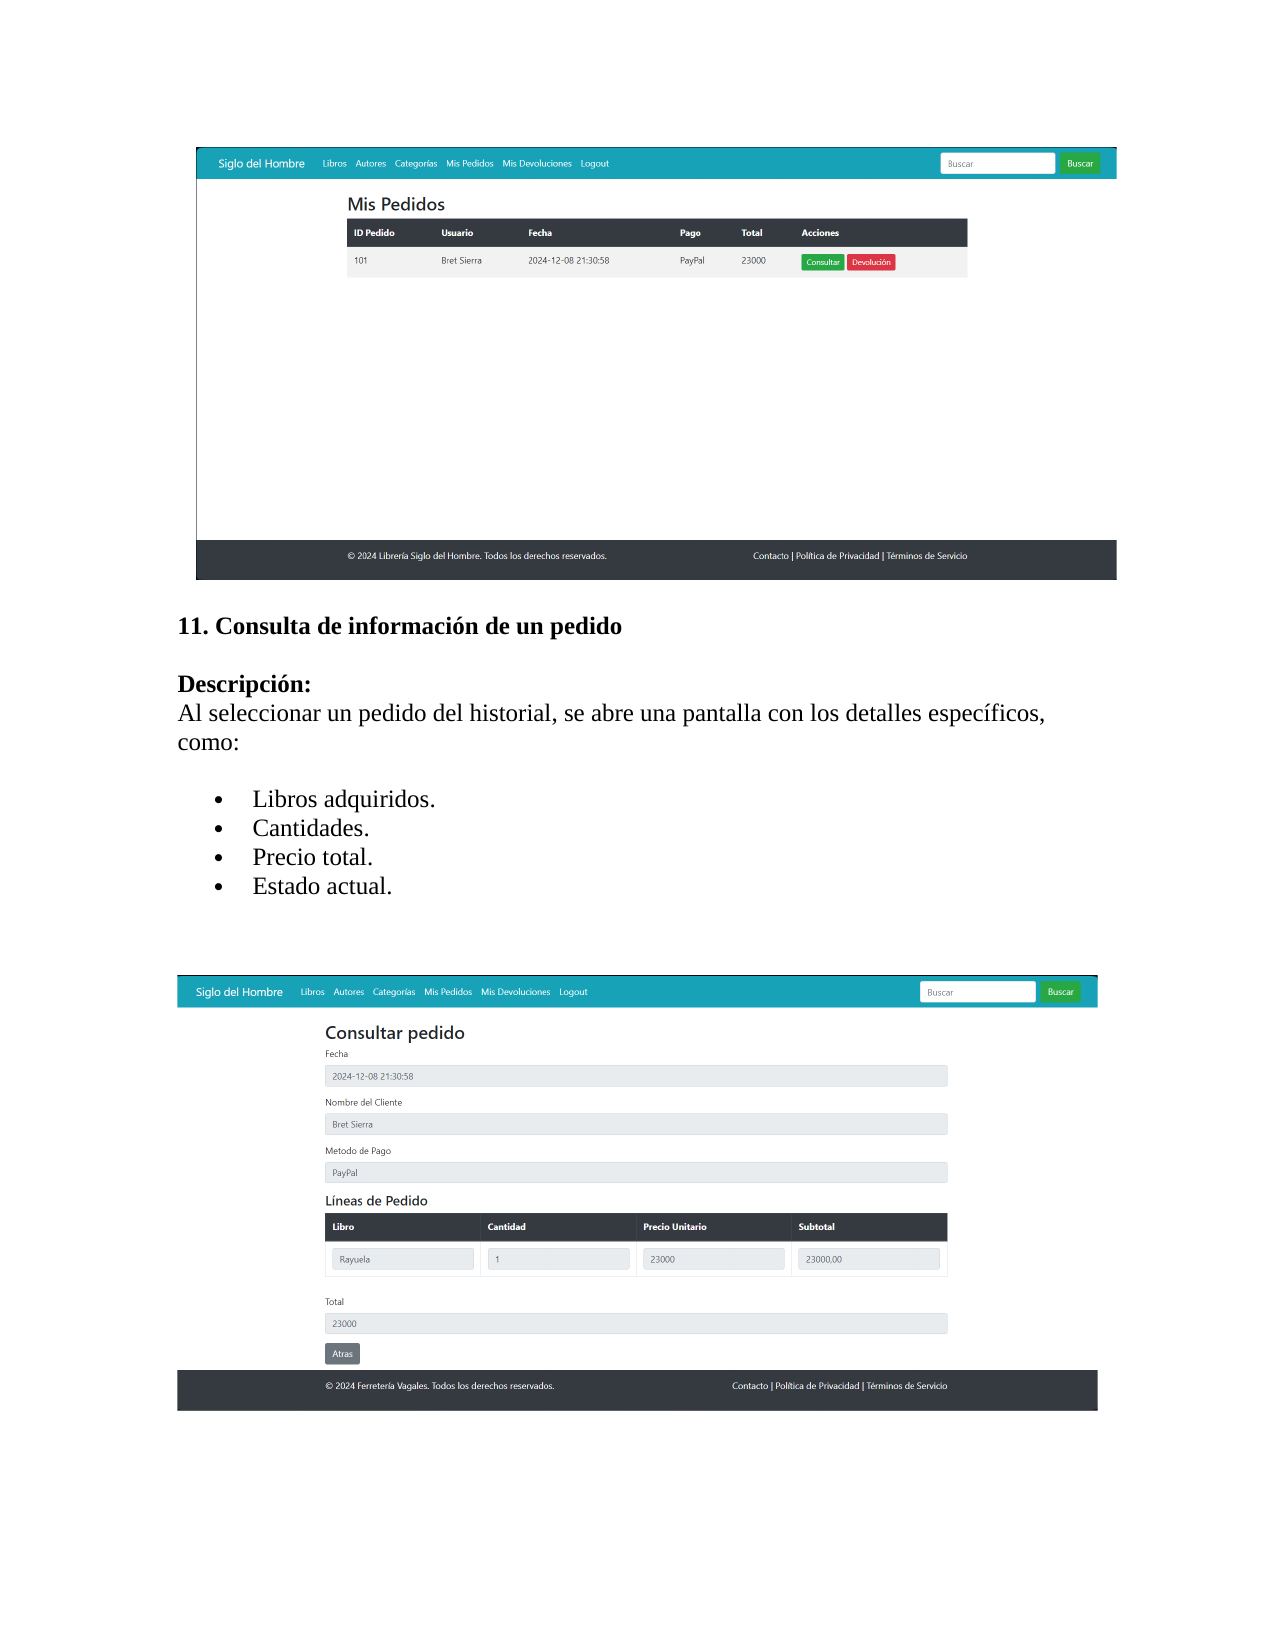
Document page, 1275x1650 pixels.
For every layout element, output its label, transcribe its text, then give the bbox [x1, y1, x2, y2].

list Precio total. [215, 842, 1098, 871]
text 11. Consulta de información de un pedido [177, 611, 1098, 640]
list Estado actual. [215, 871, 1098, 899]
list Libros adquiridos. [215, 784, 1098, 813]
text Descripción: Al seleccionar un pedido del historial, se abre una pantalla con los detalles específicos, como: [177, 669, 1098, 755]
list Cantidades. [215, 813, 1098, 842]
picture [177, 975, 1098, 1411]
